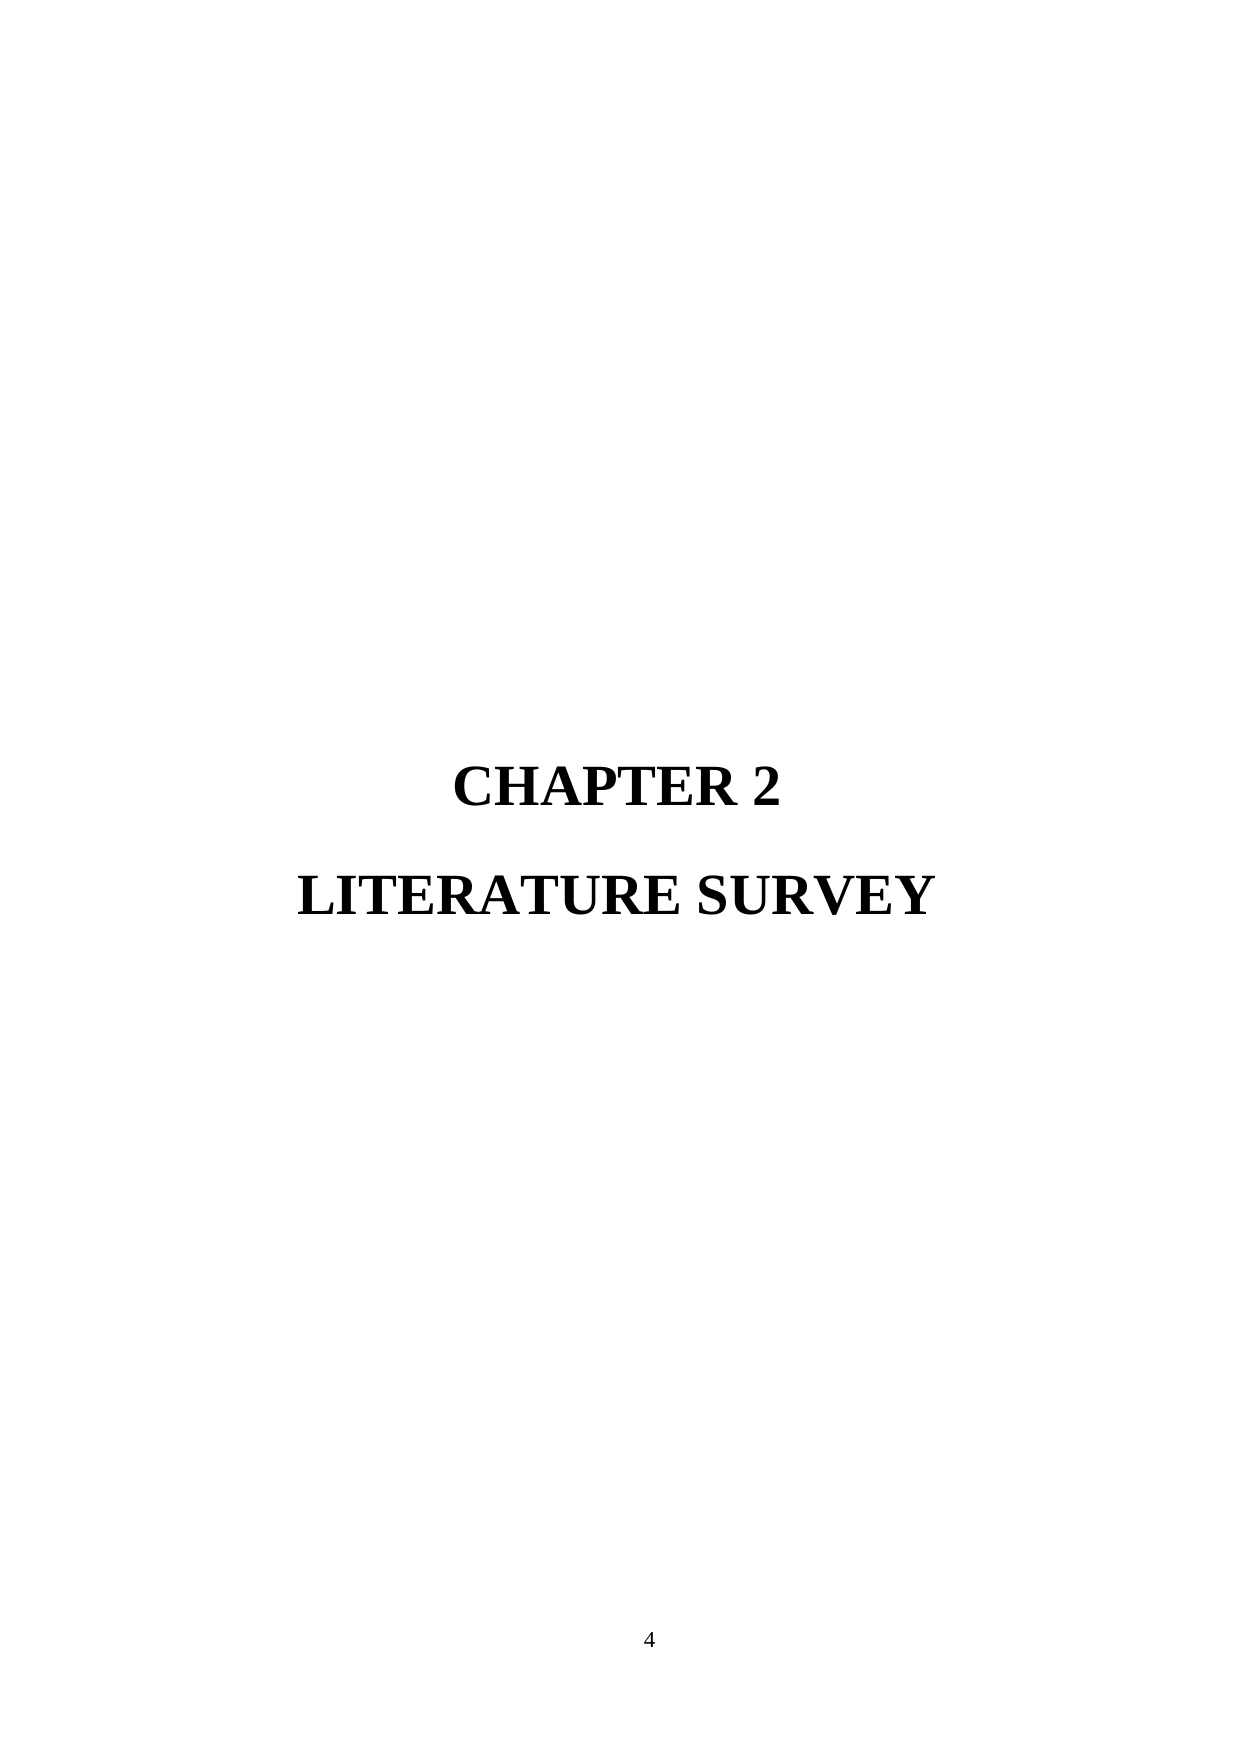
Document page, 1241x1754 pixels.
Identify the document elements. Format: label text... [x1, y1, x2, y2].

subtitle CHAPTER 2 [130, 751, 1104, 818]
subtitle LITERATURE SURVEY [130, 859, 1104, 927]
